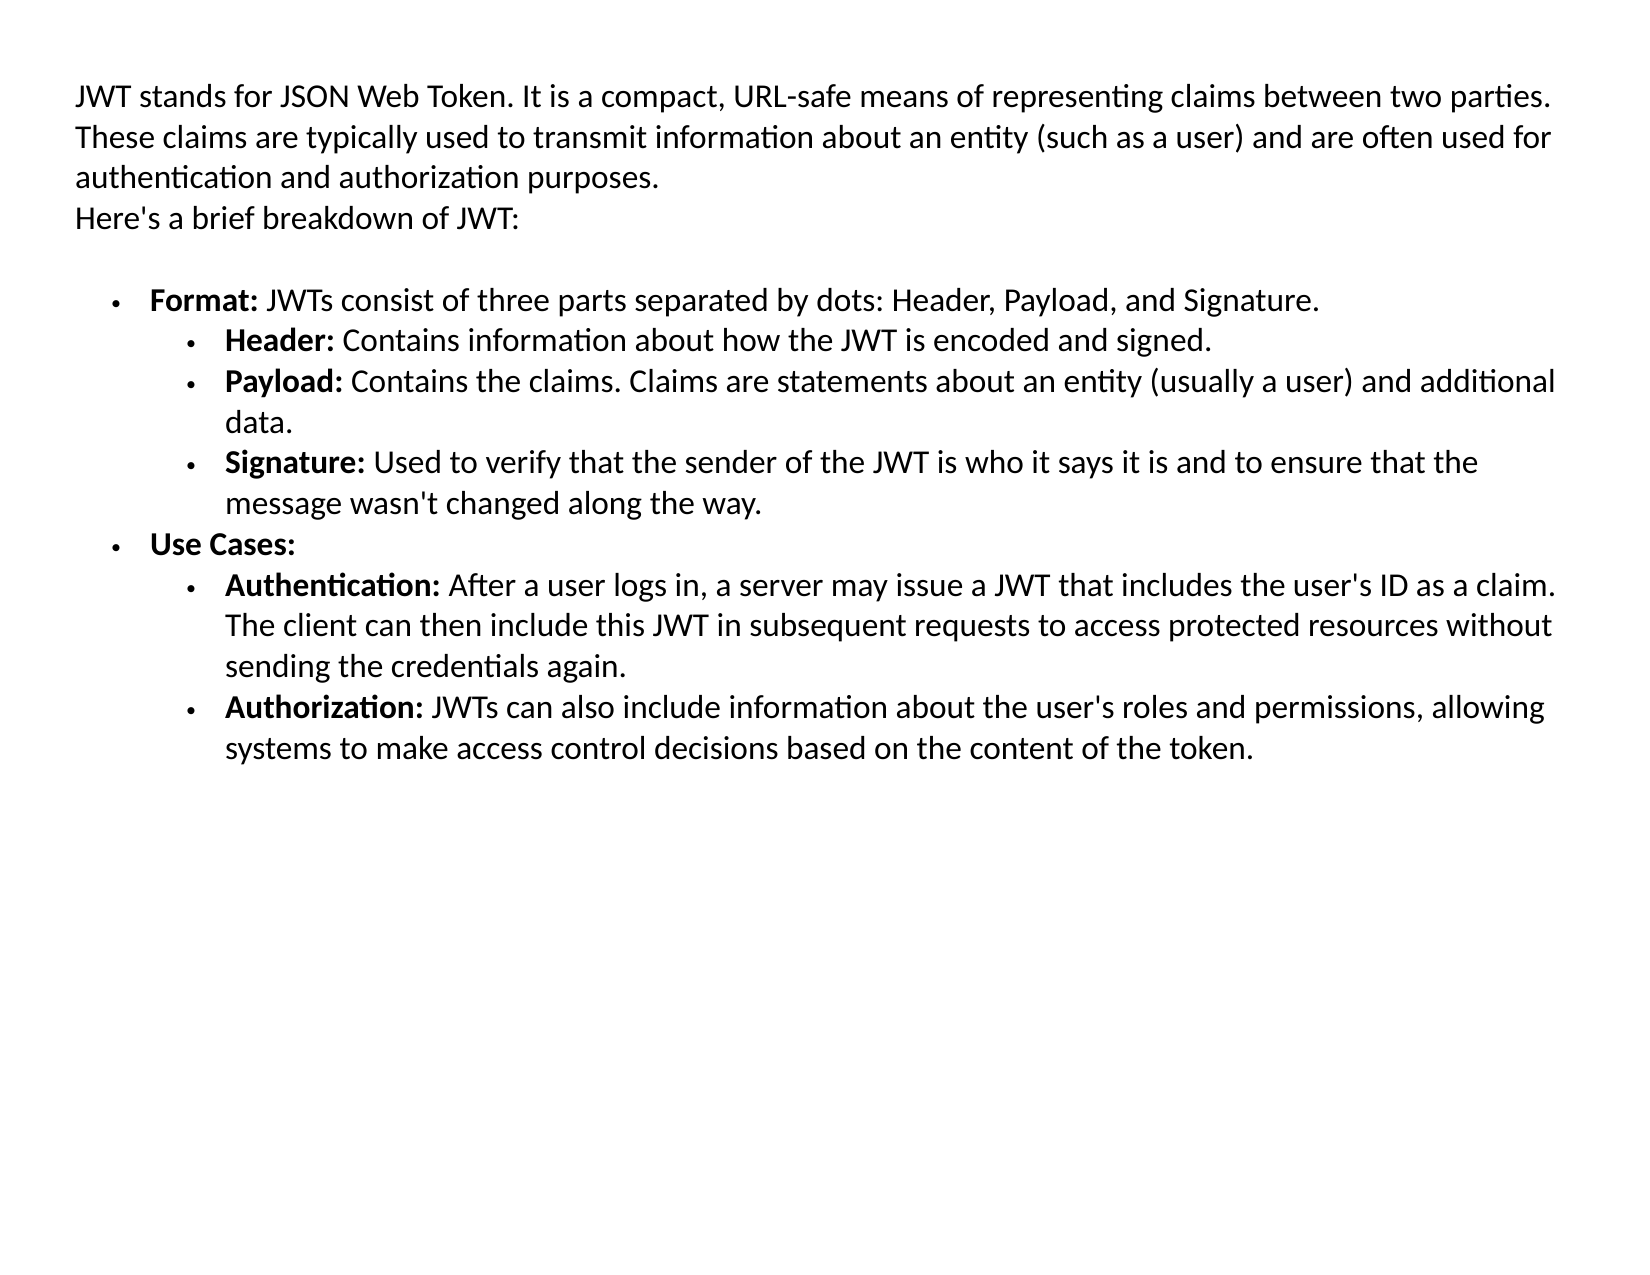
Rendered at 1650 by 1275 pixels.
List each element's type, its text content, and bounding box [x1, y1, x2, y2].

list Header: Contains information about how the JWT is encoded and signed. [187, 319, 1575, 360]
list Format: JWTs consist of three parts separated by dots: Header, Payload, and Signature. [112, 279, 1575, 319]
list Signature: Used to verify that the sender of the JWT is who it says it is and to ensure that the message wasn't changed along the way. [187, 442, 1575, 523]
list Authentication: After a user logs in, a server may issue a JWT that includes the user's ID as a claim. The client can then include this JWT in subsequent requests to access protected resources without sending the credentials again. [187, 564, 1575, 686]
text JWT stands for JSON Web Token. It is a compact, URL-safe means of representing claims between two parties. These claims are typically used to transmit information about an entity (such as a user) and are often used for authentication and authorization purposes. [75, 75, 1575, 197]
list Use Cases: [112, 523, 1575, 564]
list Authorization: JWTs can also include information about the user's roles and permissions, allowing systems to make access control decisions based on the content of the token. [187, 686, 1575, 767]
list Payload: Contains the claims. Claims are statements about an entity (usually a user) and additional data. [187, 360, 1575, 442]
text Here's a brief breakdown of JWT: [75, 197, 1575, 238]
